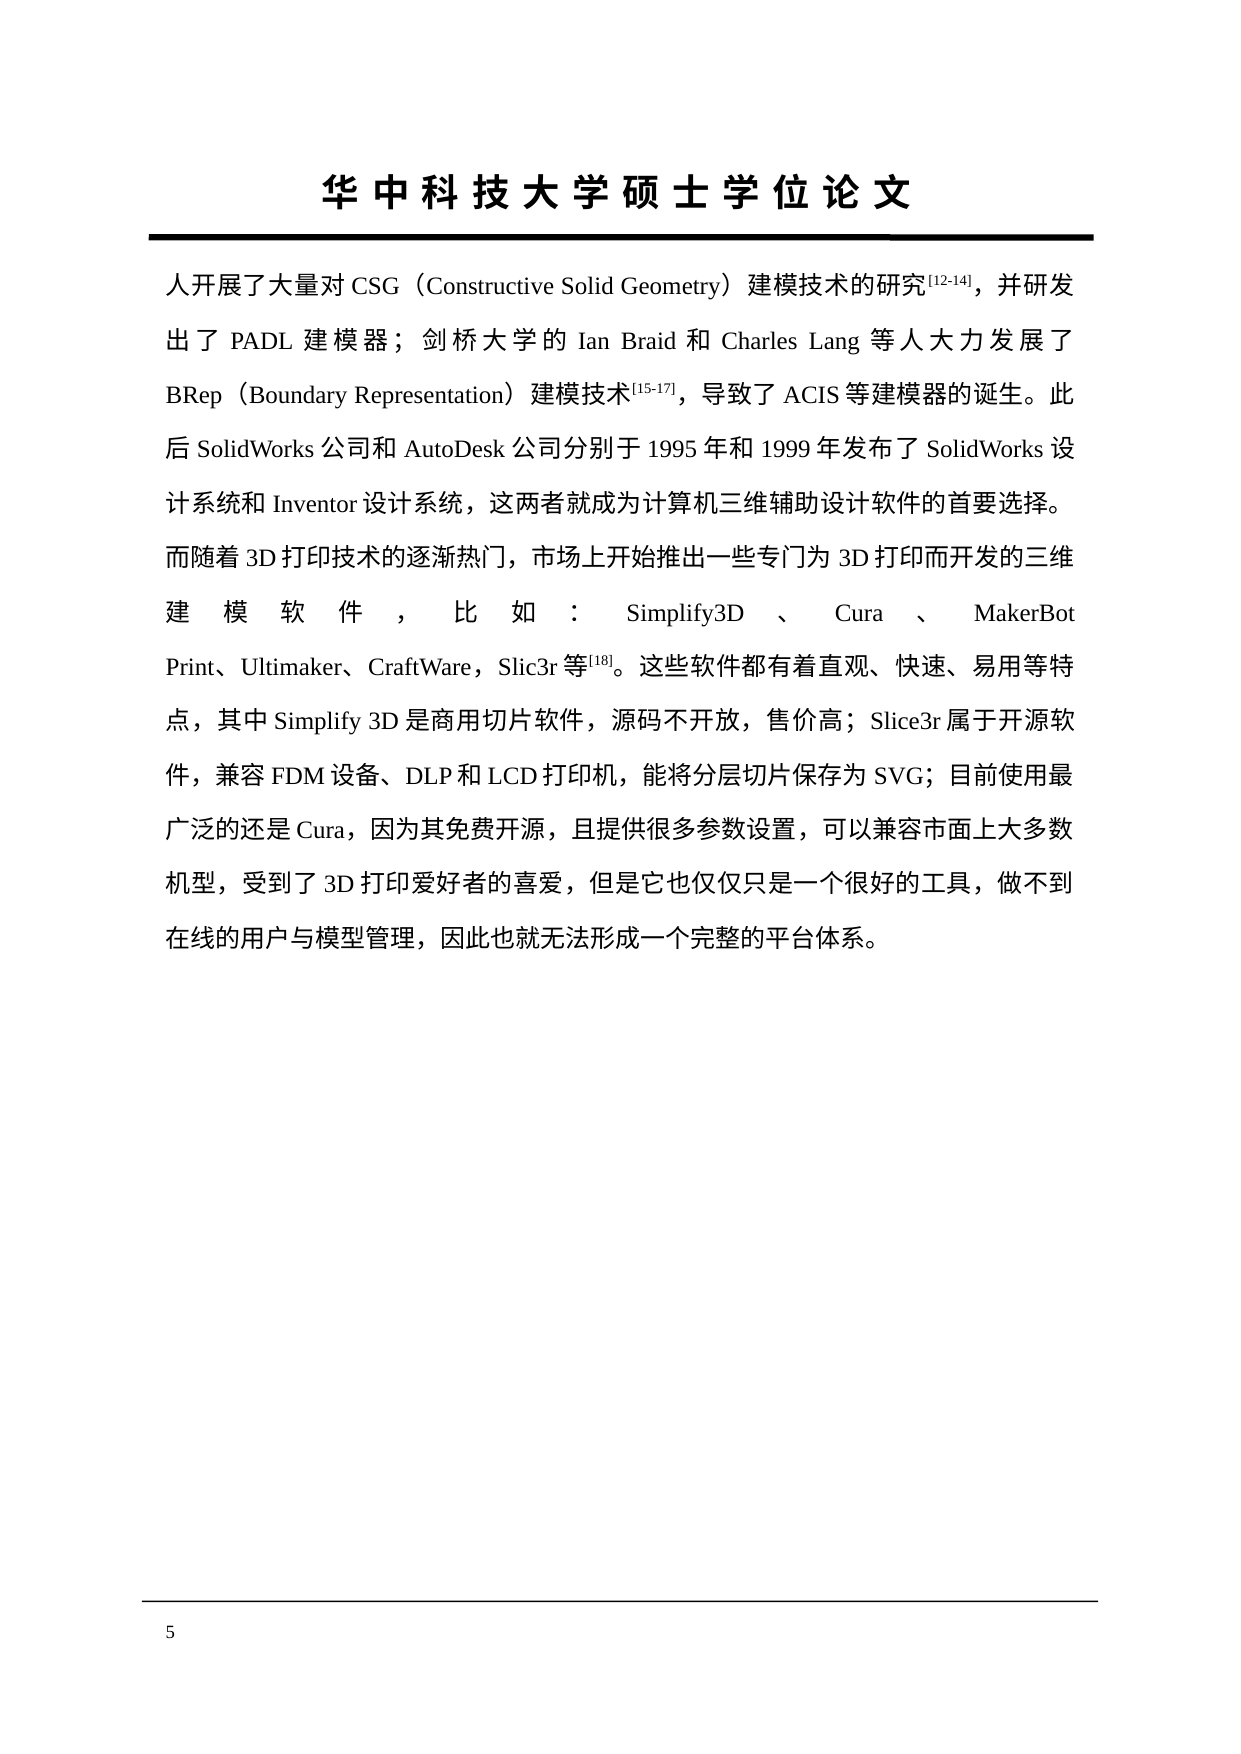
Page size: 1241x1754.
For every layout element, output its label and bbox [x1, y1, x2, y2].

text [165, 266, 1075, 954]
